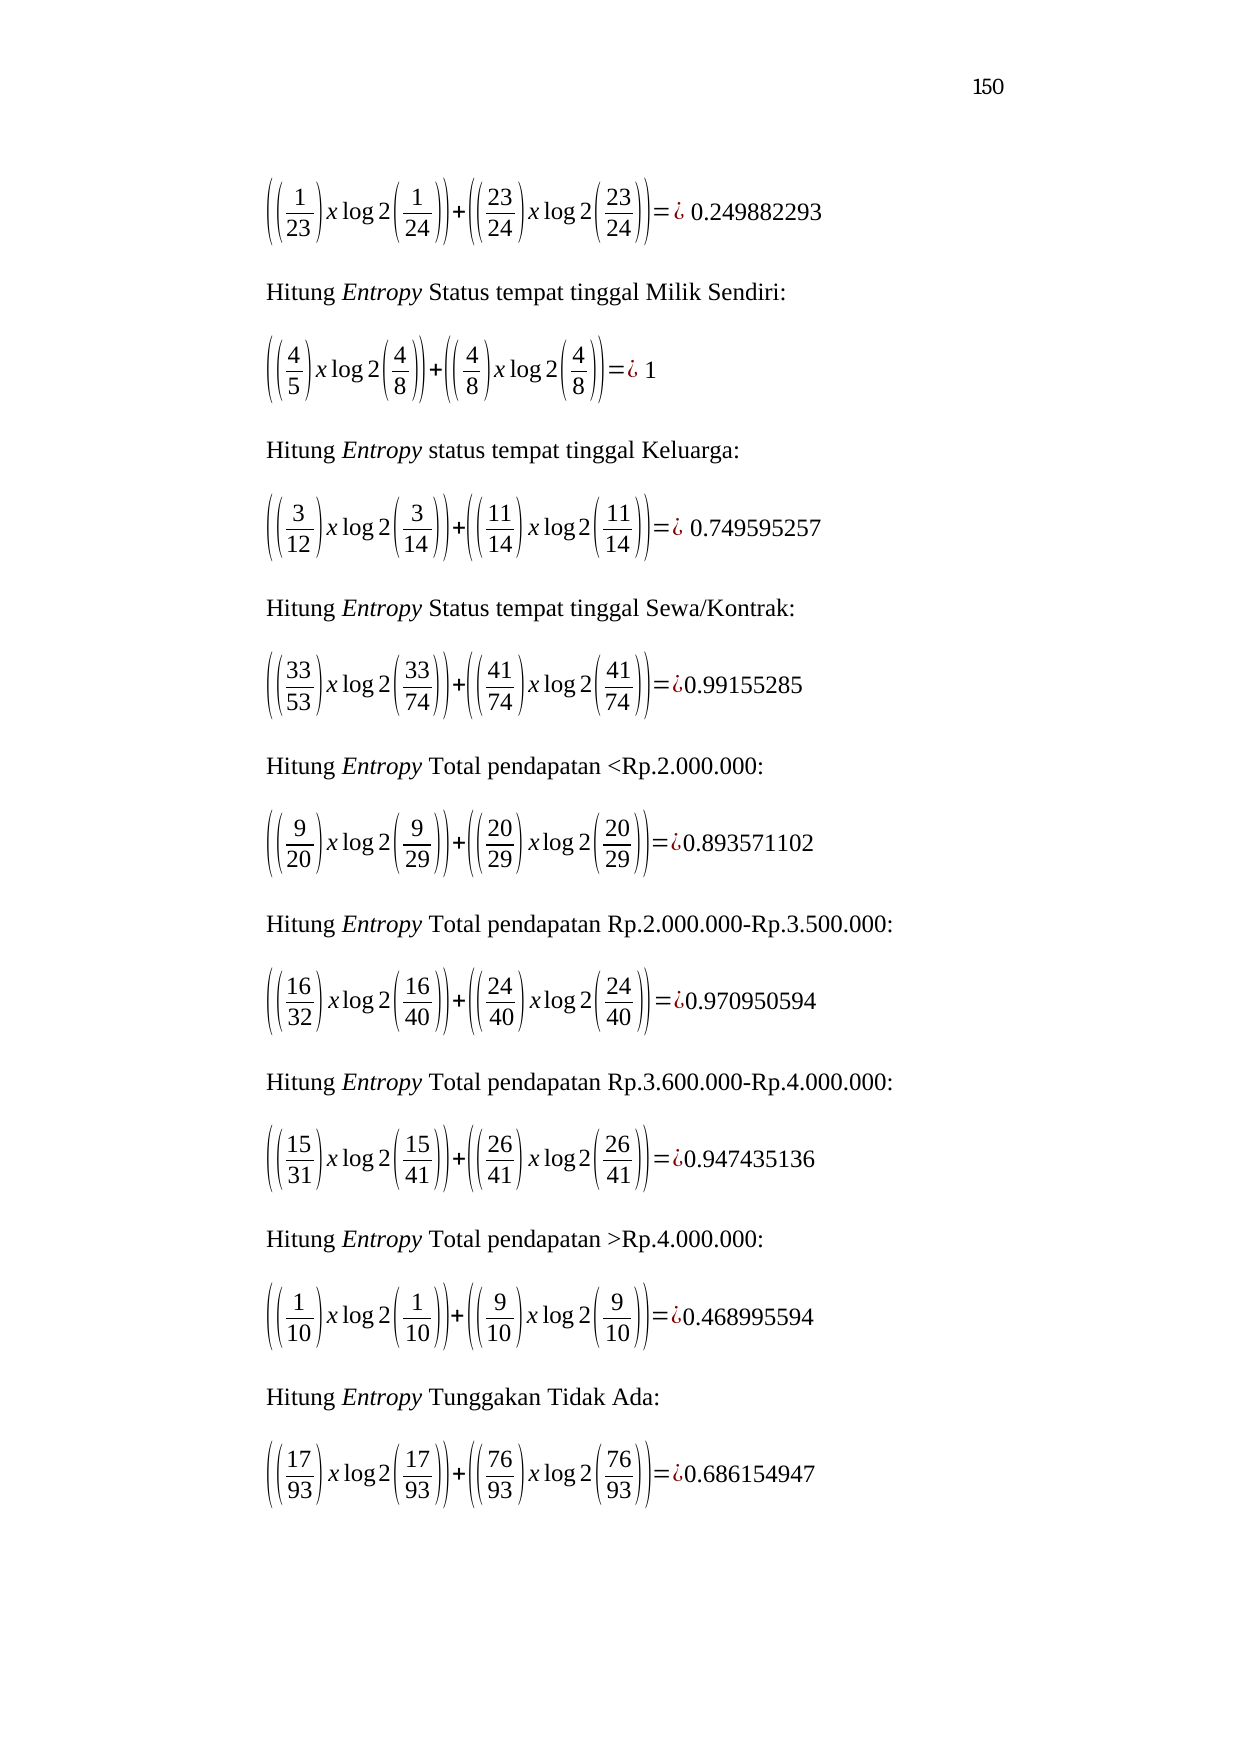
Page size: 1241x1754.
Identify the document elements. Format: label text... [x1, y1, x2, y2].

text 0.468995594 [266, 1282, 1004, 1353]
text 0.99155285 [266, 651, 1004, 722]
text 0.749595257 [266, 493, 1004, 564]
text Hitung Entropy Total pendapatan Rp.3.600.000-Rp.4.000.000: [266, 1067, 1004, 1095]
text 0.686154947 [266, 1440, 1004, 1511]
text Hitung Entropy Status tempat tinggal Milik Sendiri: [266, 277, 1004, 306]
text 0.970950594 [266, 966, 1004, 1038]
text 0.893571102 [266, 808, 1004, 880]
text 0.249882293 [266, 177, 1004, 249]
text 0.947435136 [266, 1124, 1004, 1196]
text Hitung Entropy status tempat tinggal Keluarga: [266, 435, 1004, 464]
text Hitung Entropy Total pendapatan Rp.2.000.000-Rp.3.500.000: [266, 909, 1004, 937]
text Hitung Entropy Total pendapatan >Rp.4.000.000: [266, 1224, 1004, 1253]
text Hitung Entropy Total pendapatan <Rp.2.000.000: [266, 751, 1004, 780]
text 1 [266, 335, 1004, 407]
text Hitung Entropy Status tempat tinggal Sewa/Kontrak: [266, 593, 1004, 622]
text Hitung Entropy Tunggakan Tidak Ada: [266, 1382, 1004, 1411]
